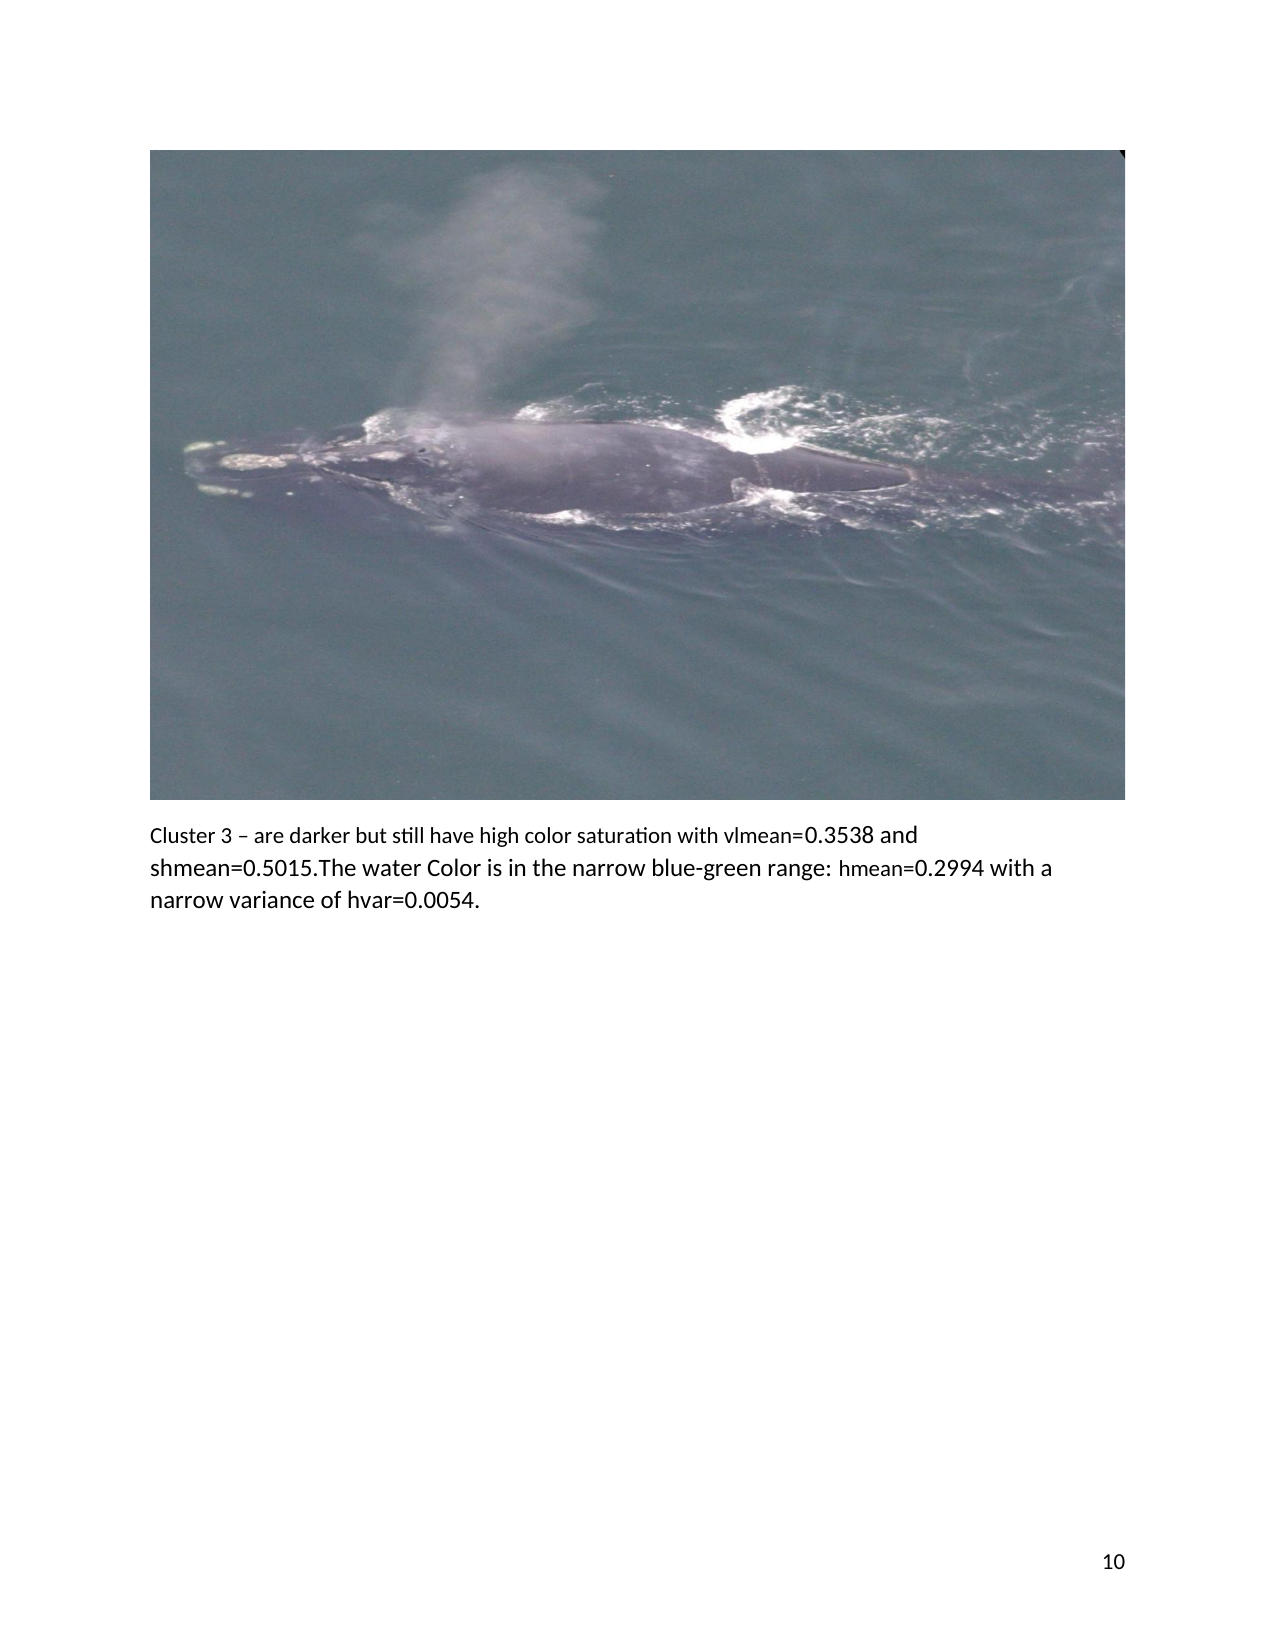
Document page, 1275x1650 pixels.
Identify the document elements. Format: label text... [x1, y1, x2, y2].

text Cluster 3 – are darker but still have high color saturation with vlmean=0.3538 and shmean=0.5015.The water Color is in the narrow blue-green range: hmean=0.2994 with a narrow variance of hvar=0.0054. [150, 819, 1125, 915]
picture [150, 150, 1125, 800]
